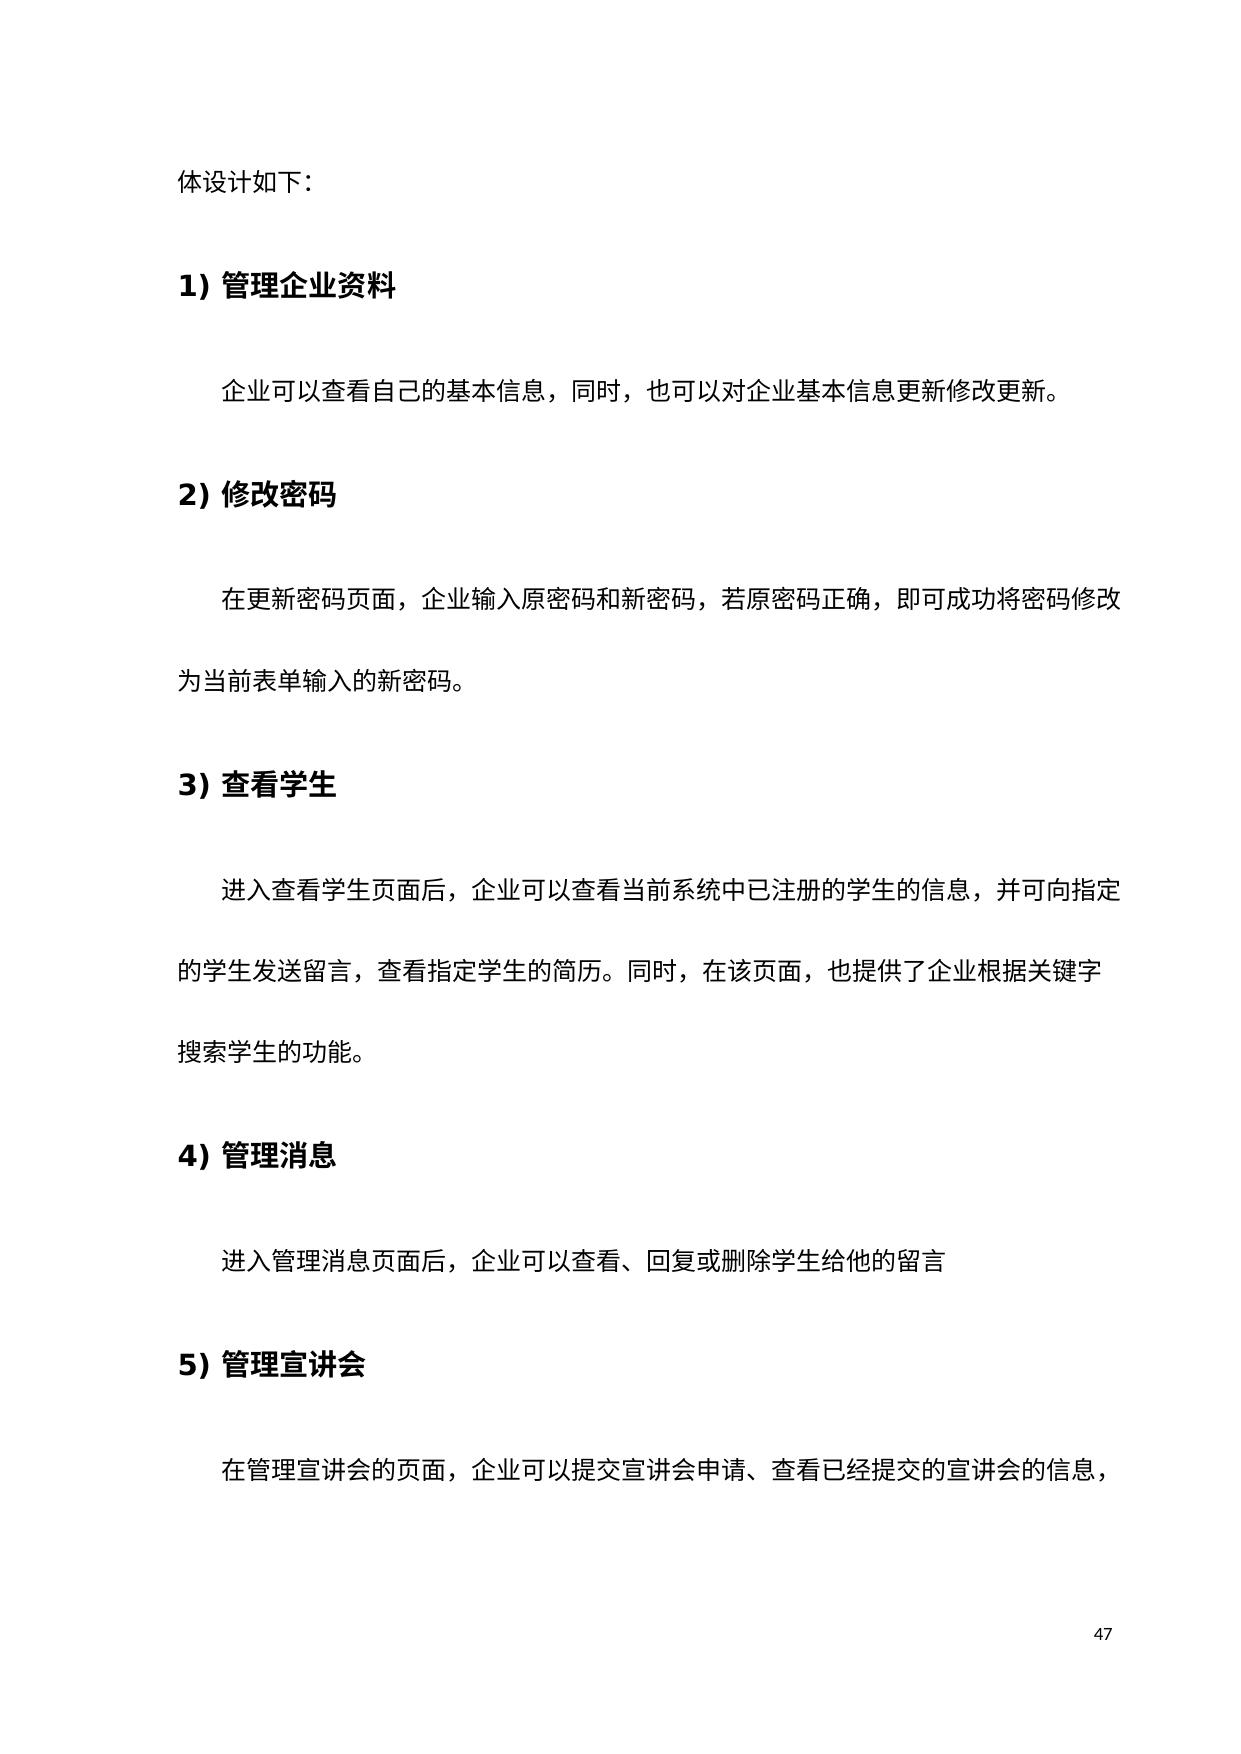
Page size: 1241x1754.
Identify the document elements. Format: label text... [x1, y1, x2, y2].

text 进入管理消息页面后，企业可以查看、回复或删除学生给他的留言 [177, 1227, 1122, 1292]
subtitle 修改密码 [177, 460, 1122, 525]
text 在更新密码页面，企业输入原密码和新密码，若原密码正确，即可成功将密码修改为当前表单输入的新密码。 [177, 566, 1122, 712]
text 进入查看学生页面后，企业可以查看当前系统中已注册的学生的信息，并可向指定的学生发送留言，查看指定学生的简历。同时，在该页面，也提供了企业根据关键字搜索学生的功能。 [177, 856, 1122, 1083]
subtitle 查看学生 [177, 750, 1122, 815]
subtitle 管理消息 [177, 1121, 1122, 1186]
subtitle 管理宣讲会 [177, 1330, 1122, 1395]
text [177, 1436, 1122, 1501]
subtitle 管理企业资料 [177, 251, 1122, 316]
text 企业可以查看自己的基本信息，同时，也可以对企业基本信息更新修改更新。 [177, 357, 1122, 422]
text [177, 148, 1122, 213]
